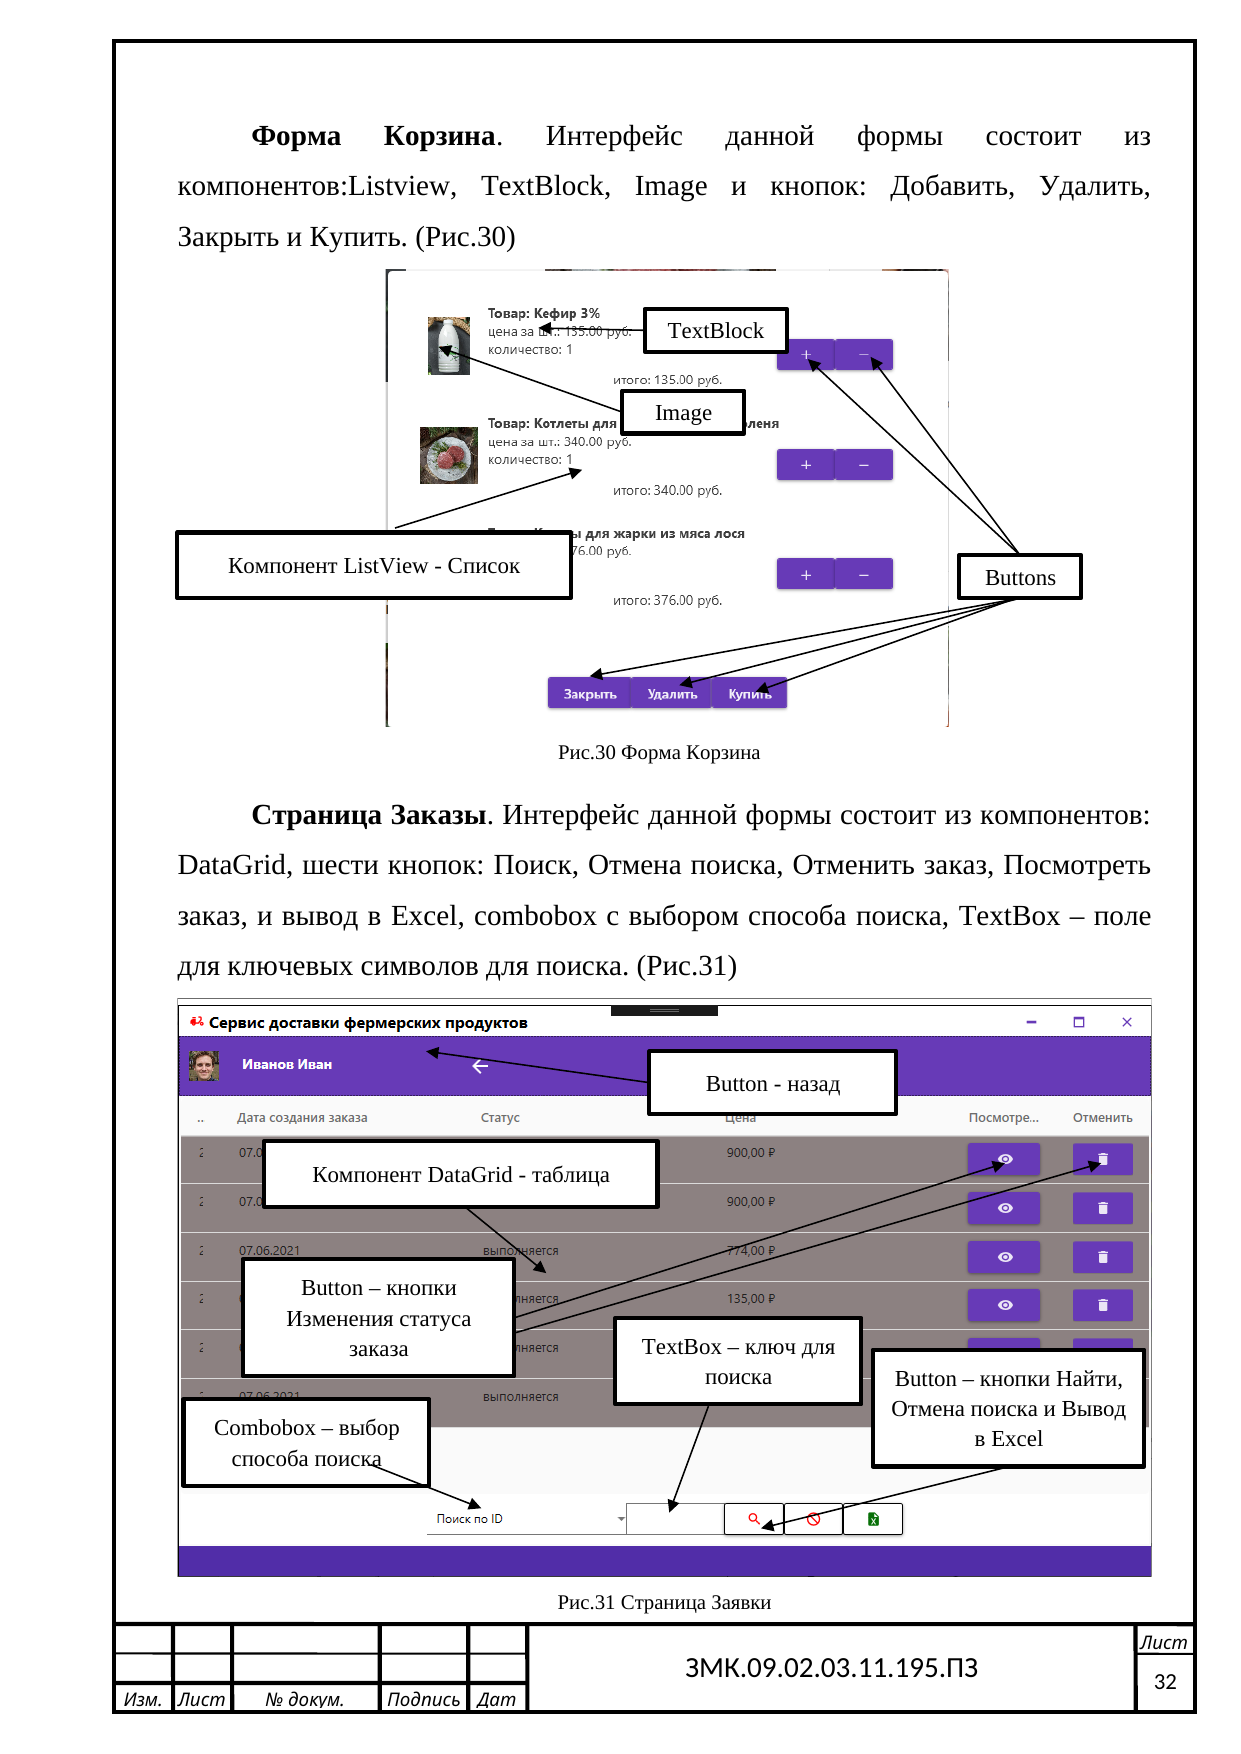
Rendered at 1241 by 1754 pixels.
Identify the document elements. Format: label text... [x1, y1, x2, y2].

text Страница Заказы. Интерфейс данной формы состоит из компонентов: DataGrid, шести кнопок: Поиск, Отмена поиска, Отменить заказ, Посмотреть заказ, и вывод в Excel, combobox с выбором способа поиска, TextBox – поле для ключевых символов для поиска. (Рис.31) [177, 797, 1152, 982]
picture [177, 998, 1152, 1577]
text Рис.30 Форма Корзина [177, 740, 1141, 764]
picture [385, 269, 949, 727]
text Рис.31 Страница Заявки [177, 1590, 1152, 1614]
text Форма Корзина. Интерфейс данной формы состоит из компонентов:Listview, TextBlock, Image и кнопок: Добавить, Удалить, Закрыть и Купить. (Рис.30) [177, 118, 1152, 252]
